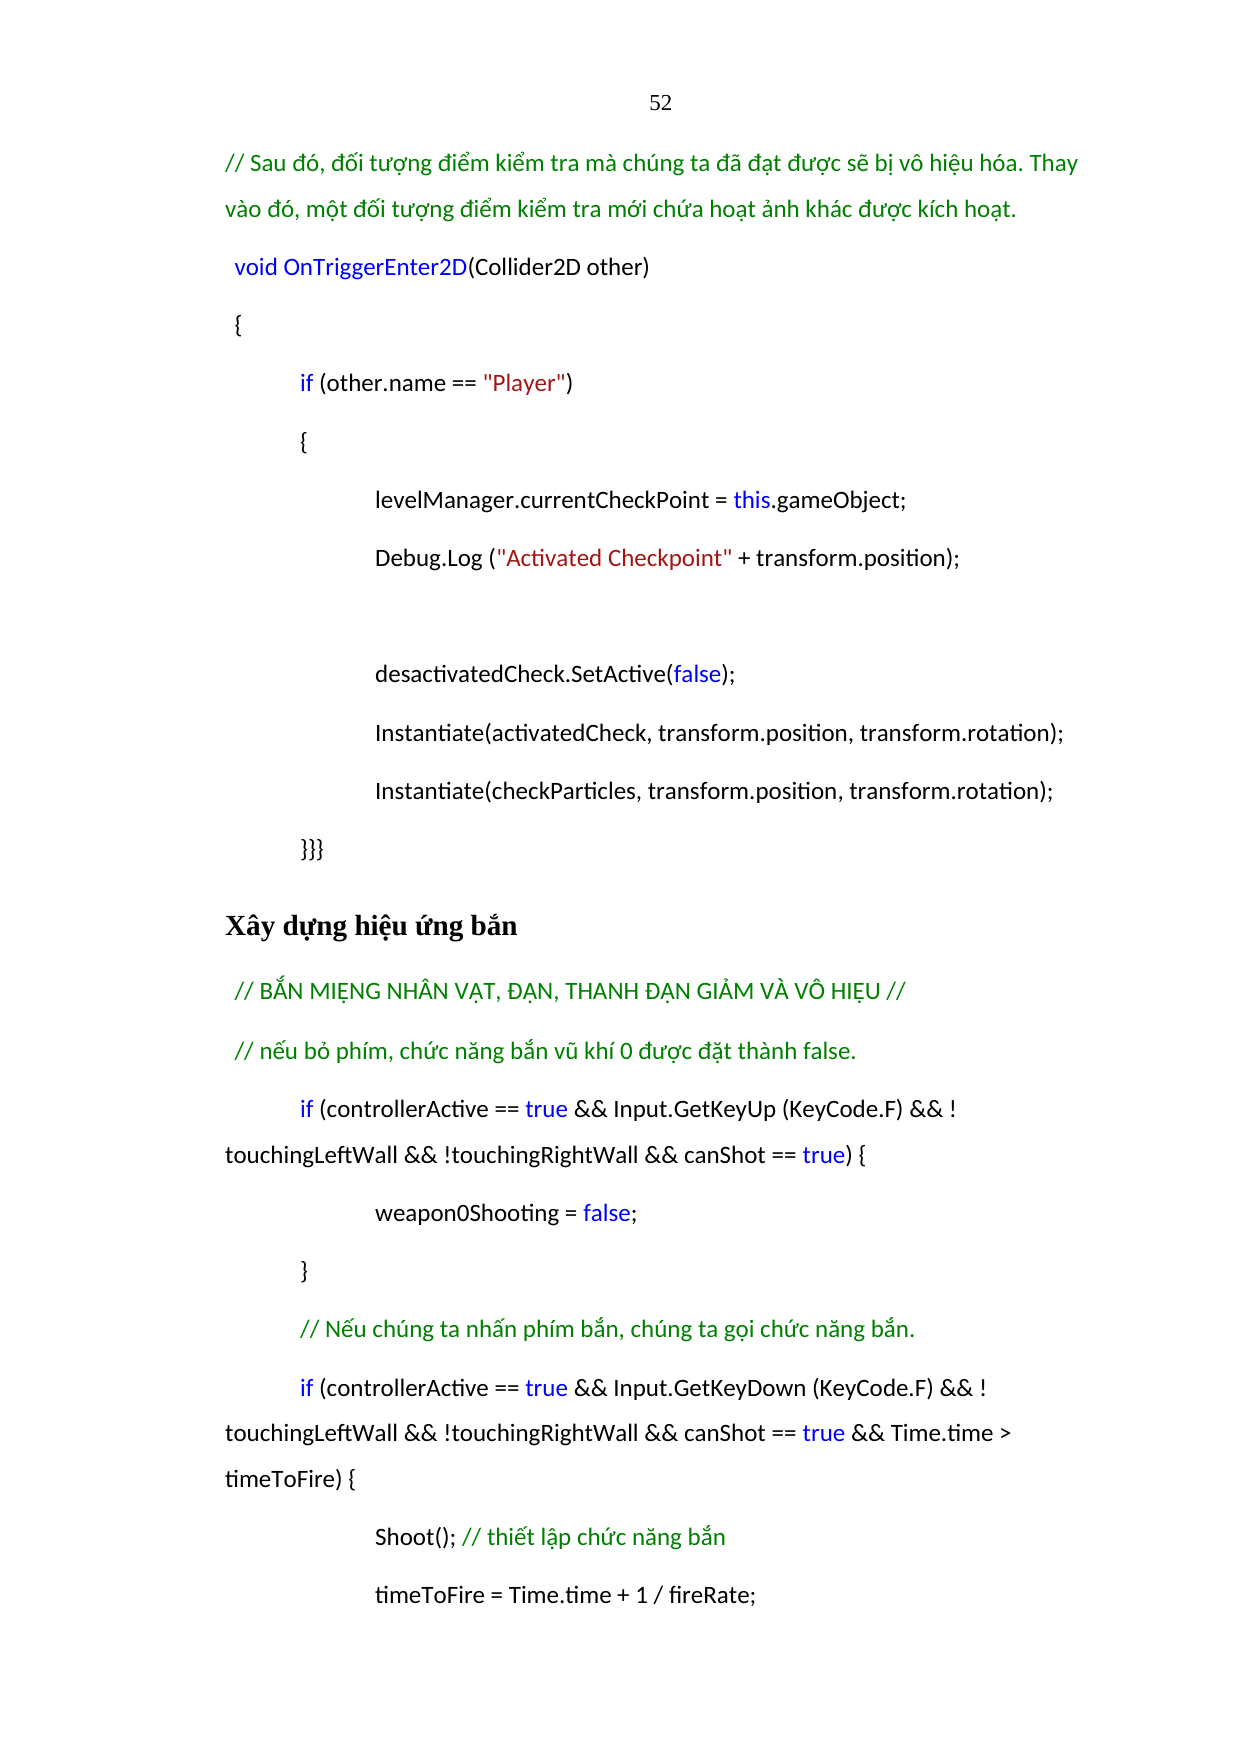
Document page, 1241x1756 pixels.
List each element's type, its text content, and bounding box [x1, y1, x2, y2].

text weapon0Shooting = false; [225, 1197, 1096, 1228]
text // BẮN MIỆNG NHÂN VẬT, ĐẠN, THANH ĐẠN GIẢM VÀ VÔ HIỆU // [225, 975, 1096, 1006]
text }}} [225, 833, 1096, 864]
text } [225, 1255, 1096, 1286]
text { [225, 426, 1096, 456]
text Shoot(); // thiết lập chức năng bắn [225, 1521, 1096, 1552]
subtitle Xây dựng hiệu ứng bắn [225, 908, 1096, 942]
text if (controllerActive == true && Input.GetKeyDown (KeyCode.F) && !touchingLeftWall && !touchingRightWall && canShot == true && Time.time > timeToFire) { [225, 1372, 1096, 1494]
text desactivatedCheck.SetActive(false); [225, 658, 1096, 689]
text Instantiate(checkParticles, transform.position, transform.rotation); [225, 775, 1096, 806]
text // Sau đó, đối tượng điểm kiểm tra mà chúng ta đã đạt được sẽ bị vô hiệu hóa. Thay vào đó, một đối tượng điểm kiểm tra mới chứa hoạt ảnh khác được kích hoạt. [225, 147, 1096, 223]
text void OnTriggerEnter2D(Collider2D other) [225, 251, 1096, 281]
text levelManager.currentCheckPoint = this.gameObject; [225, 484, 1096, 514]
text // Nếu chúng ta nhấn phím bắn, chúng ta gọi chức năng bắn. [225, 1313, 1096, 1344]
text { [225, 309, 1096, 340]
text Instantiate(activatedCheck, transform.position, transform.rotation); [225, 717, 1096, 747]
text if (controllerActive == true && Input.GetKeyUp (KeyCode.F) && !touchingLeftWall && !touchingRightWall && canShot == true) { [225, 1093, 1096, 1169]
text if (other.name == "Player") [225, 367, 1096, 398]
text Debug.Log ("Activated Checkpoint" + transform.position); [225, 542, 1096, 573]
text // nếu bỏ phím, chức năng bắn vũ khí 0 được đặt thành false. [225, 1035, 1096, 1065]
text timeToFire = Time.time + 1 / fireRate; [225, 1580, 1096, 1610]
